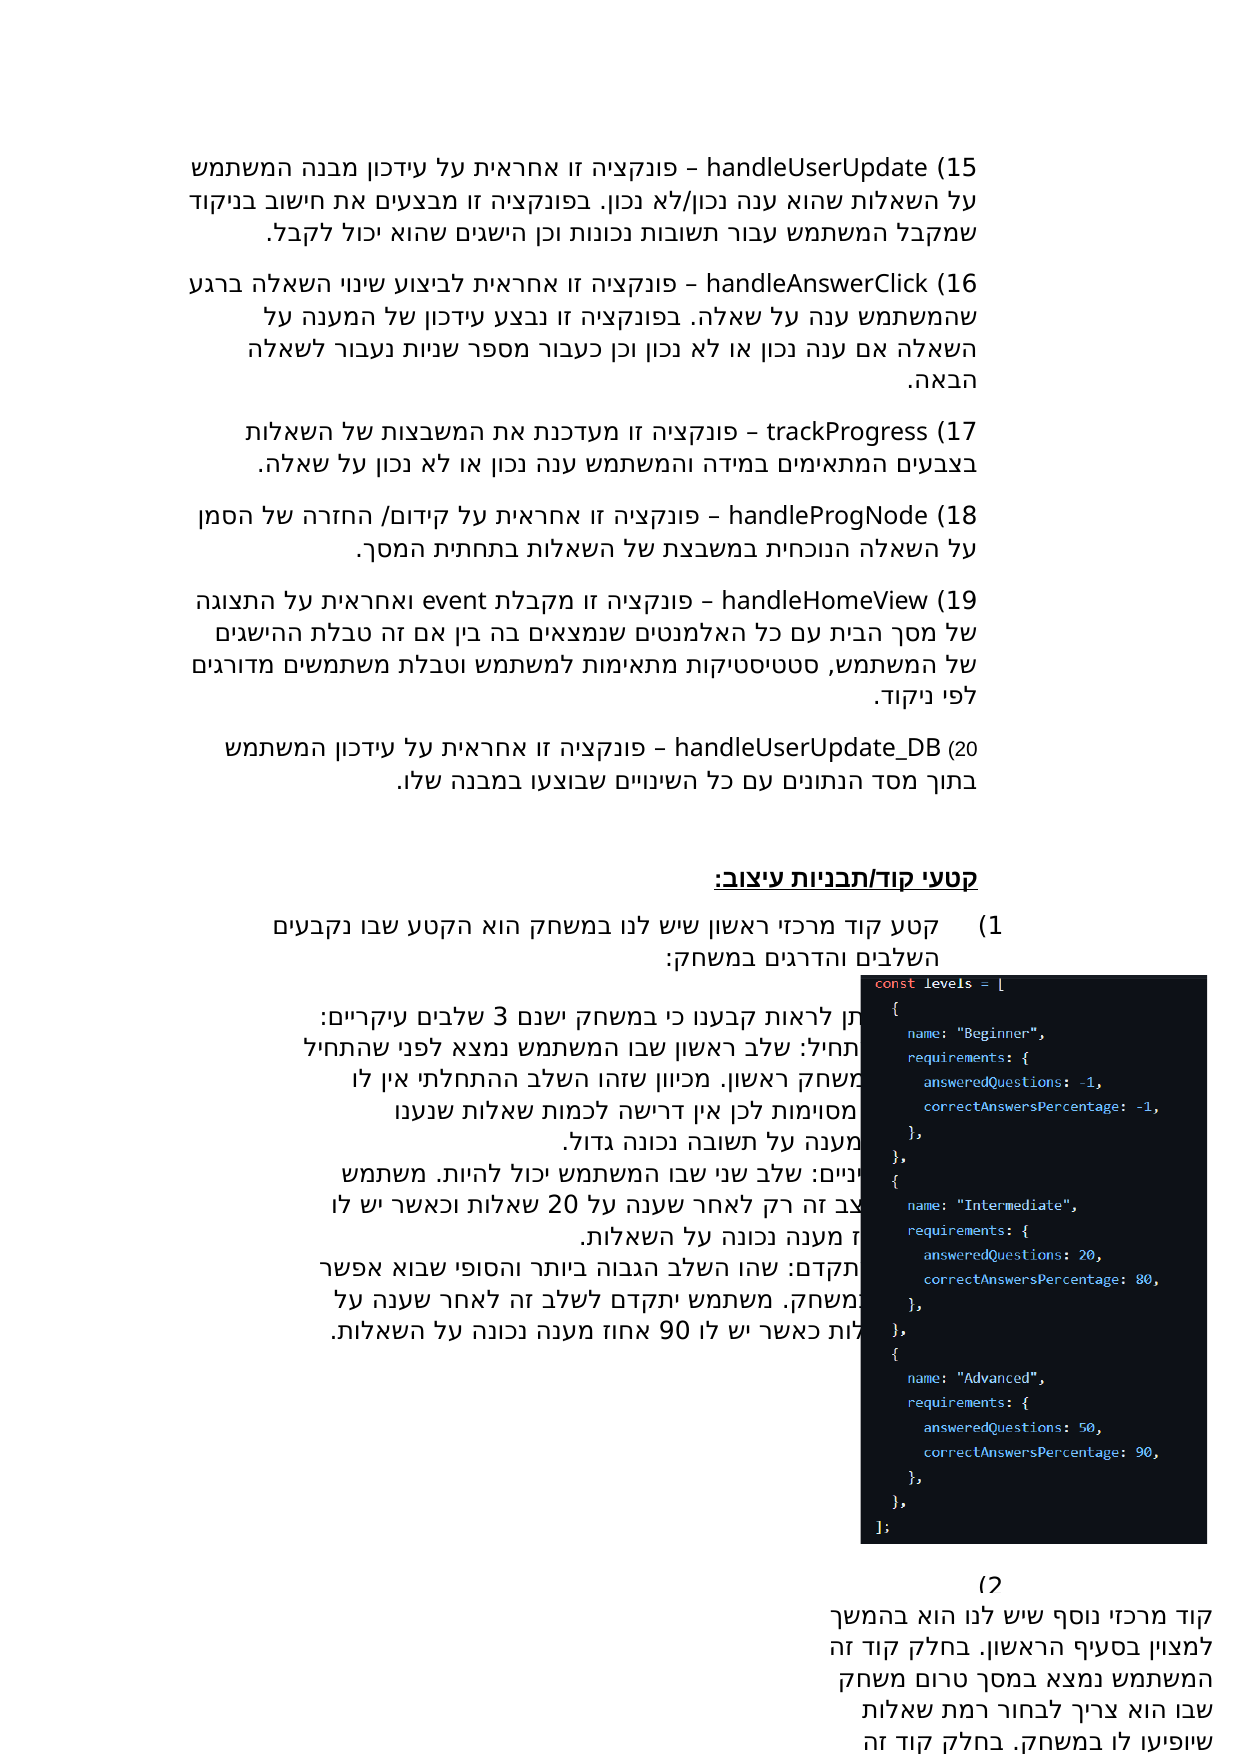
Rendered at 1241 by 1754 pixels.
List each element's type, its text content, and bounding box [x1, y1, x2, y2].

list כפי שניתן לראות קבענו כי במשחק ישנם 3 שלבים עיקריים: [187, 1002, 860, 1031]
list דרישות מסוימות לכן אין דרישה לכמות שאלות שנענו [187, 1096, 860, 1125]
list -שלב מתקדם: שהו השלב הגבוה ביותר והסופי שבוא אפשר [187, 1253, 860, 1283]
text 19) handleHomeView – פונקציה זו מקבלת event ואחראית על התצוגה של מסך הבית עם כל האלמנטים שנמצאים בה בין אם זה טבלת ההישגים של המשתמש, סטטיסטיקות מתאימות למשתמש וטבלת משתמשים מדורגים לפי ניקוד. [187, 582, 978, 711]
list -שלב מתחיל: שלב ראשון שבו המשתמש נמצא לפני שהתחיל [187, 1033, 860, 1062]
list 80 אחוז מענה נכונה על השאלות. [187, 1222, 860, 1251]
picture [860, 975, 1208, 1544]
text קטעי קוד/תבניות עיצוב: [187, 864, 1053, 892]
list להיות במשחק. משתמש יתקדם לשלב זה לאחר שענה על [187, 1285, 860, 1314]
list ולאחוז מענה על תשובה נכונה גדול. [187, 1128, 860, 1157]
text 16) handleAnswerClick – פונקציה זו אחראית לביצוע שינוי השאלה ברגע שהמשתמש ענה על שאלה. בפונקציה זו נבצע עידכון של המענה על השאלה אם ענה נכון או לא נכון וכן כעבור מספר שניות נעבור לשאלה הבאה. [187, 266, 978, 394]
text 20) handleUserUpdate_DB – פונקציה זו אחראית על עידכון המשתמש בתוך מסד הנתונים עם כל השינויים שבוצעו במבנה שלו. [187, 730, 978, 795]
list -שלב ביניים: שלב שני שבו המשתמש יכול להיות. משתמש [187, 1159, 860, 1188]
list יגיע למצב זה רק לאחר שענה על 20 שאלות וכאשר יש לו [187, 1191, 860, 1220]
text 18) handleProgNode – פונקציה זו אחראית על קידום/ החזרה של הסמן על השאלה הנוכחית במשבצת של השאלות בתחתית המסך. [187, 498, 978, 563]
text 17) trackProgress – פונקציה זו מעדכנת את המשבצות של השאלות בצבעים המתאימים במידה והמשתמש ענה נכון או לא נכון על שאלה. [187, 413, 978, 479]
list קטע קוד מרכזי ראשון שיש לנו במשחק הוא הקטע שבו נקבעים השלבים והדרגים במשחק: [187, 911, 978, 972]
list לשחק משחק ראשון. מכיוון שזהו השלב ההתחלתי אין לו [187, 1065, 860, 1094]
text 15) handleUserUpdate – פונקציה זו אחראית על עידכון מבנה המשתמש על השאלות שהוא ענה נכון/לא נכון. בפונקציה זו מבצעים את חישוב בניקוד שמקבל המשתמש עבור תשובות נכונות וכן הישגים שהוא יכול לקבל. [187, 150, 978, 247]
list 50 שאלות כאשר יש לו 90 אחוז מענה נכונה על השאלות. [187, 1316, 860, 1346]
